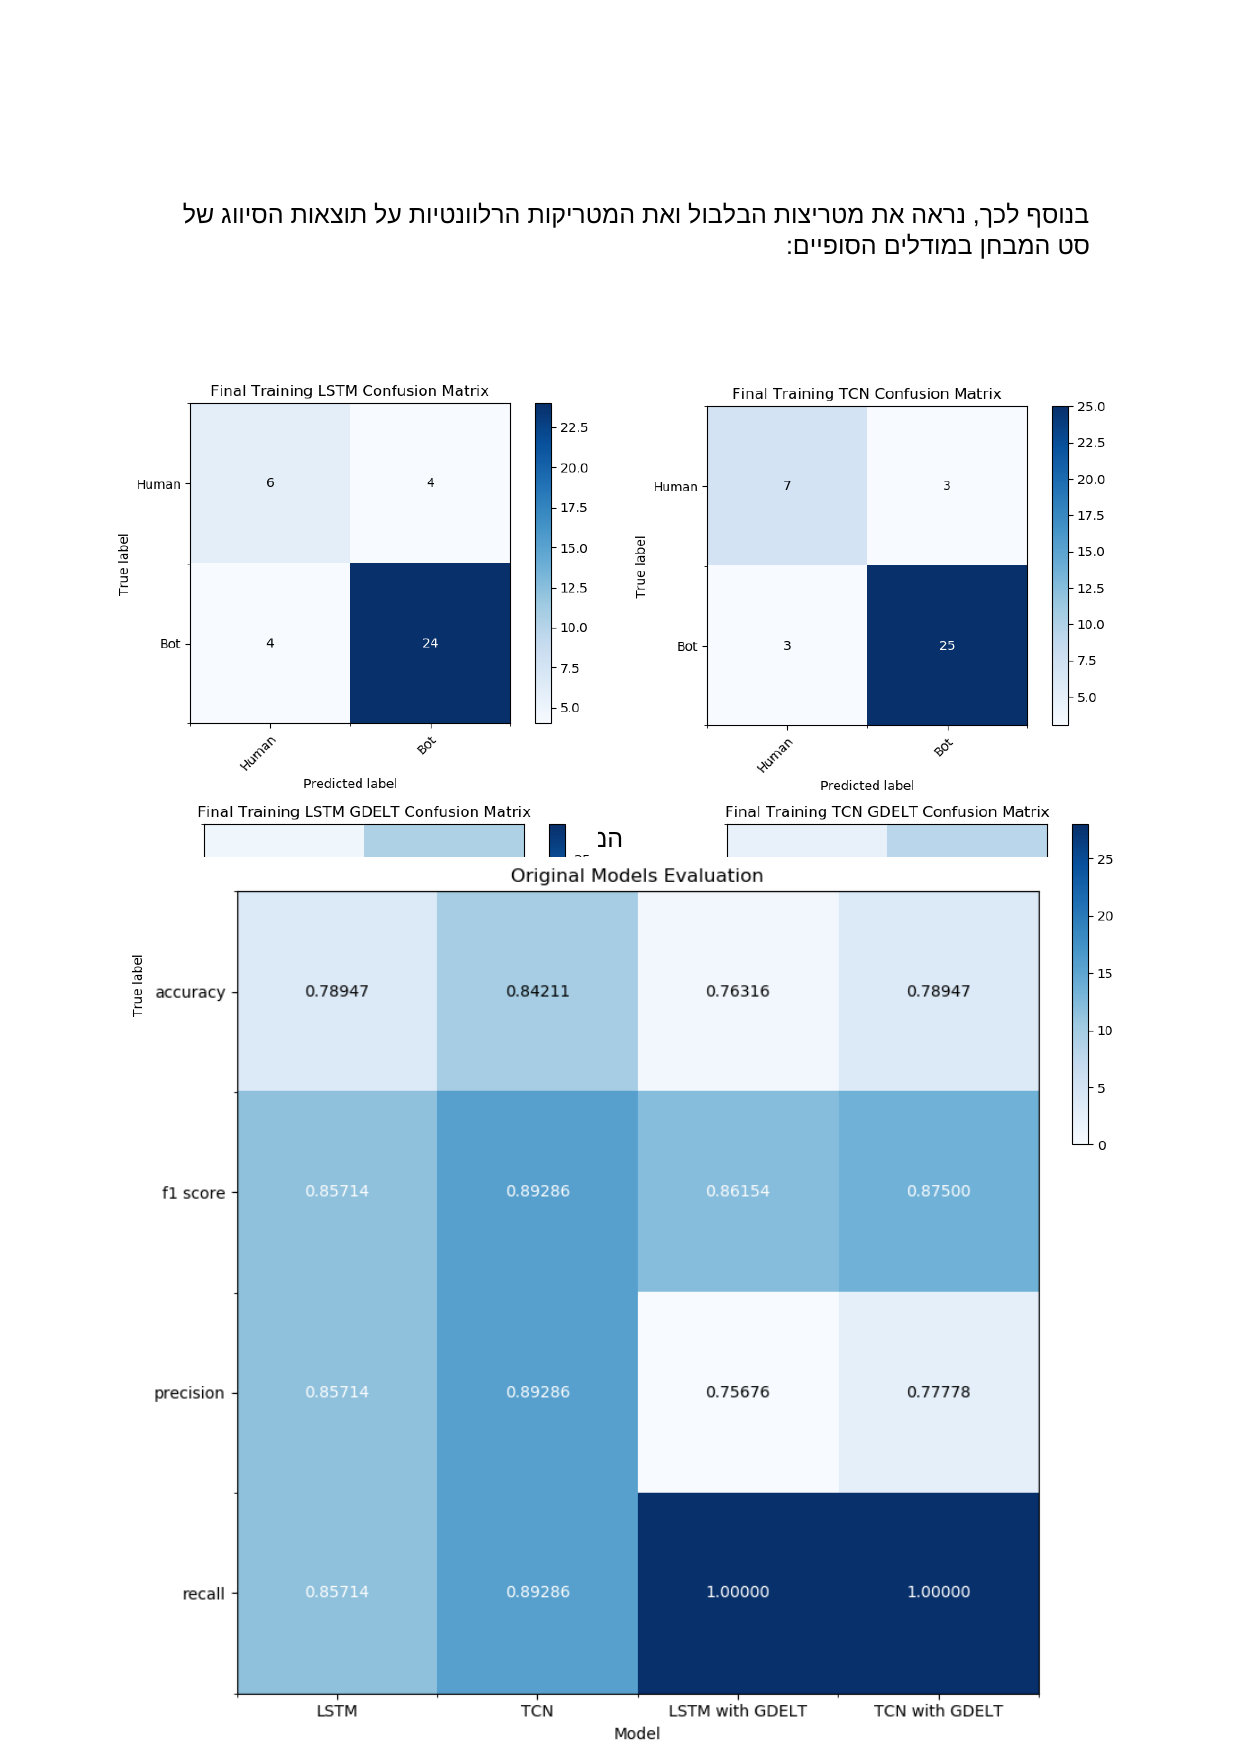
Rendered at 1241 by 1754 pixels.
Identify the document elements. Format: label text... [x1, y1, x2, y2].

picture [112, 371, 1116, 1754]
text בנוסף לכך, נראה את מטריצות הבלבול ואת המטריקות הרלוונטיות על תוצאות הסיווג של סט המבחן במודלים הסופיים: [150, 199, 1090, 259]
